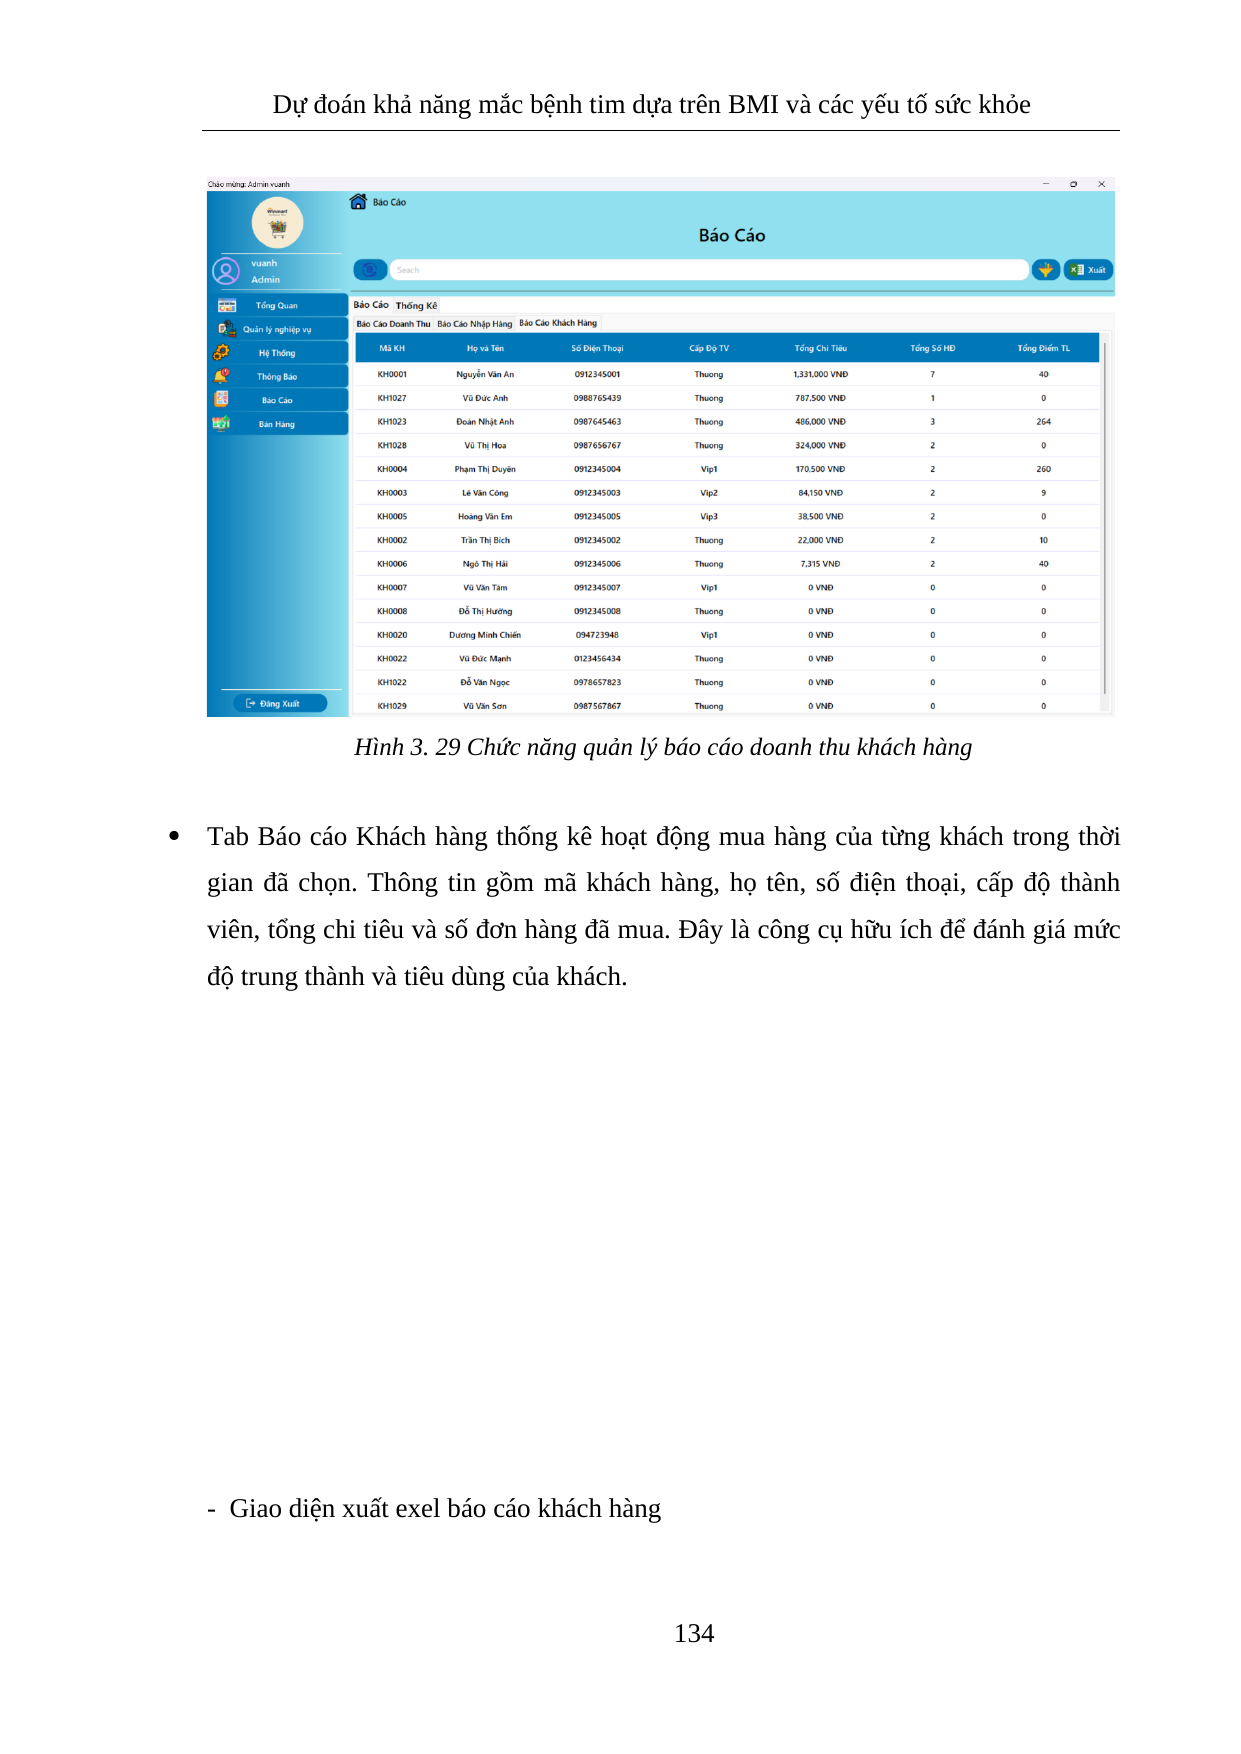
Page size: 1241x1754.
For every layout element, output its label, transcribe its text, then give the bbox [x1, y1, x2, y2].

picture [215, 368, 229, 383]
picture [206, 177, 1115, 717]
picture [214, 345, 229, 360]
picture [284, 374, 296, 379]
picture [275, 327, 285, 334]
picture [259, 374, 281, 381]
picture [260, 350, 269, 357]
picture [276, 422, 294, 428]
picture [263, 398, 275, 403]
picture [213, 417, 230, 431]
picture [281, 399, 292, 403]
picture [288, 327, 300, 333]
picture [219, 322, 229, 333]
picture [273, 350, 295, 357]
picture [219, 299, 236, 312]
picture [260, 422, 269, 427]
picture [246, 327, 259, 332]
picture [213, 391, 229, 408]
list Tab Báo cáo Khách hàng thống kê hoạt động mua hàng của từng khách trong thời gian đã chọn. Thông tin gồm mã khách hàng, họ tên, số điện thoại, cấp độ thành viên, tổng chi tiêu và số đơn hàng đã mua. Đây là công cụ hữu ích để đánh giá mức độ trung thành và tiêu dùng của khách. [169, 820, 1122, 991]
picture [263, 303, 275, 310]
text - Giao diện xuất exel báo cáo khách hàng [207, 1492, 1122, 1523]
